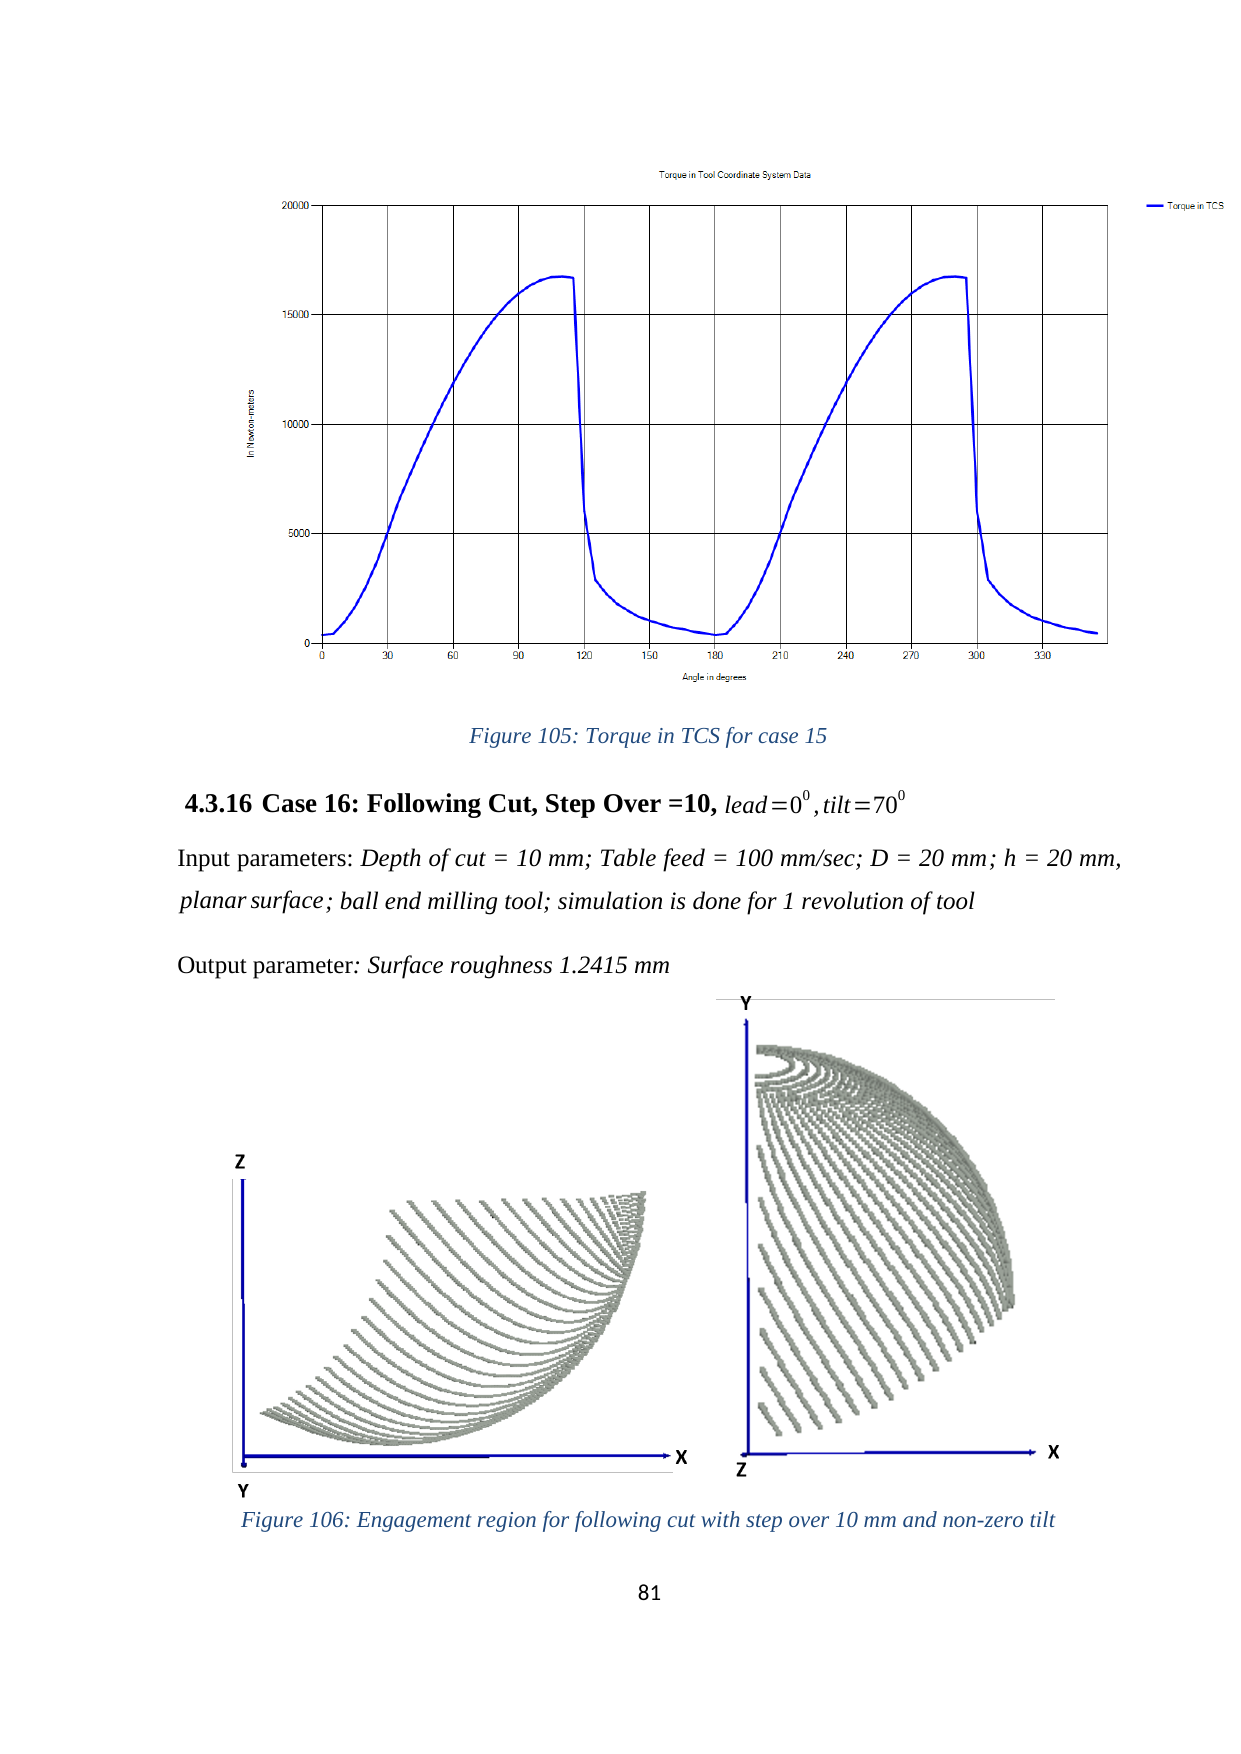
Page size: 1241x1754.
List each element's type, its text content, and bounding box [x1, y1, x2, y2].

text Output parameter: Surface roughness 1.2415 mm [177, 950, 1122, 979]
subtitle Case 16: Following Cut, Step Over =10, [184, 787, 1122, 818]
picture [221, 993, 1078, 1502]
picture [233, 159, 1227, 687]
text Input parameters: Depth of cut = 10 mm; Table feed = 100 mm/sec; D = 20 mm; h = 20 mm, ; ball end milling tool; simulation is done for 1 revolution of tool [177, 843, 1122, 915]
